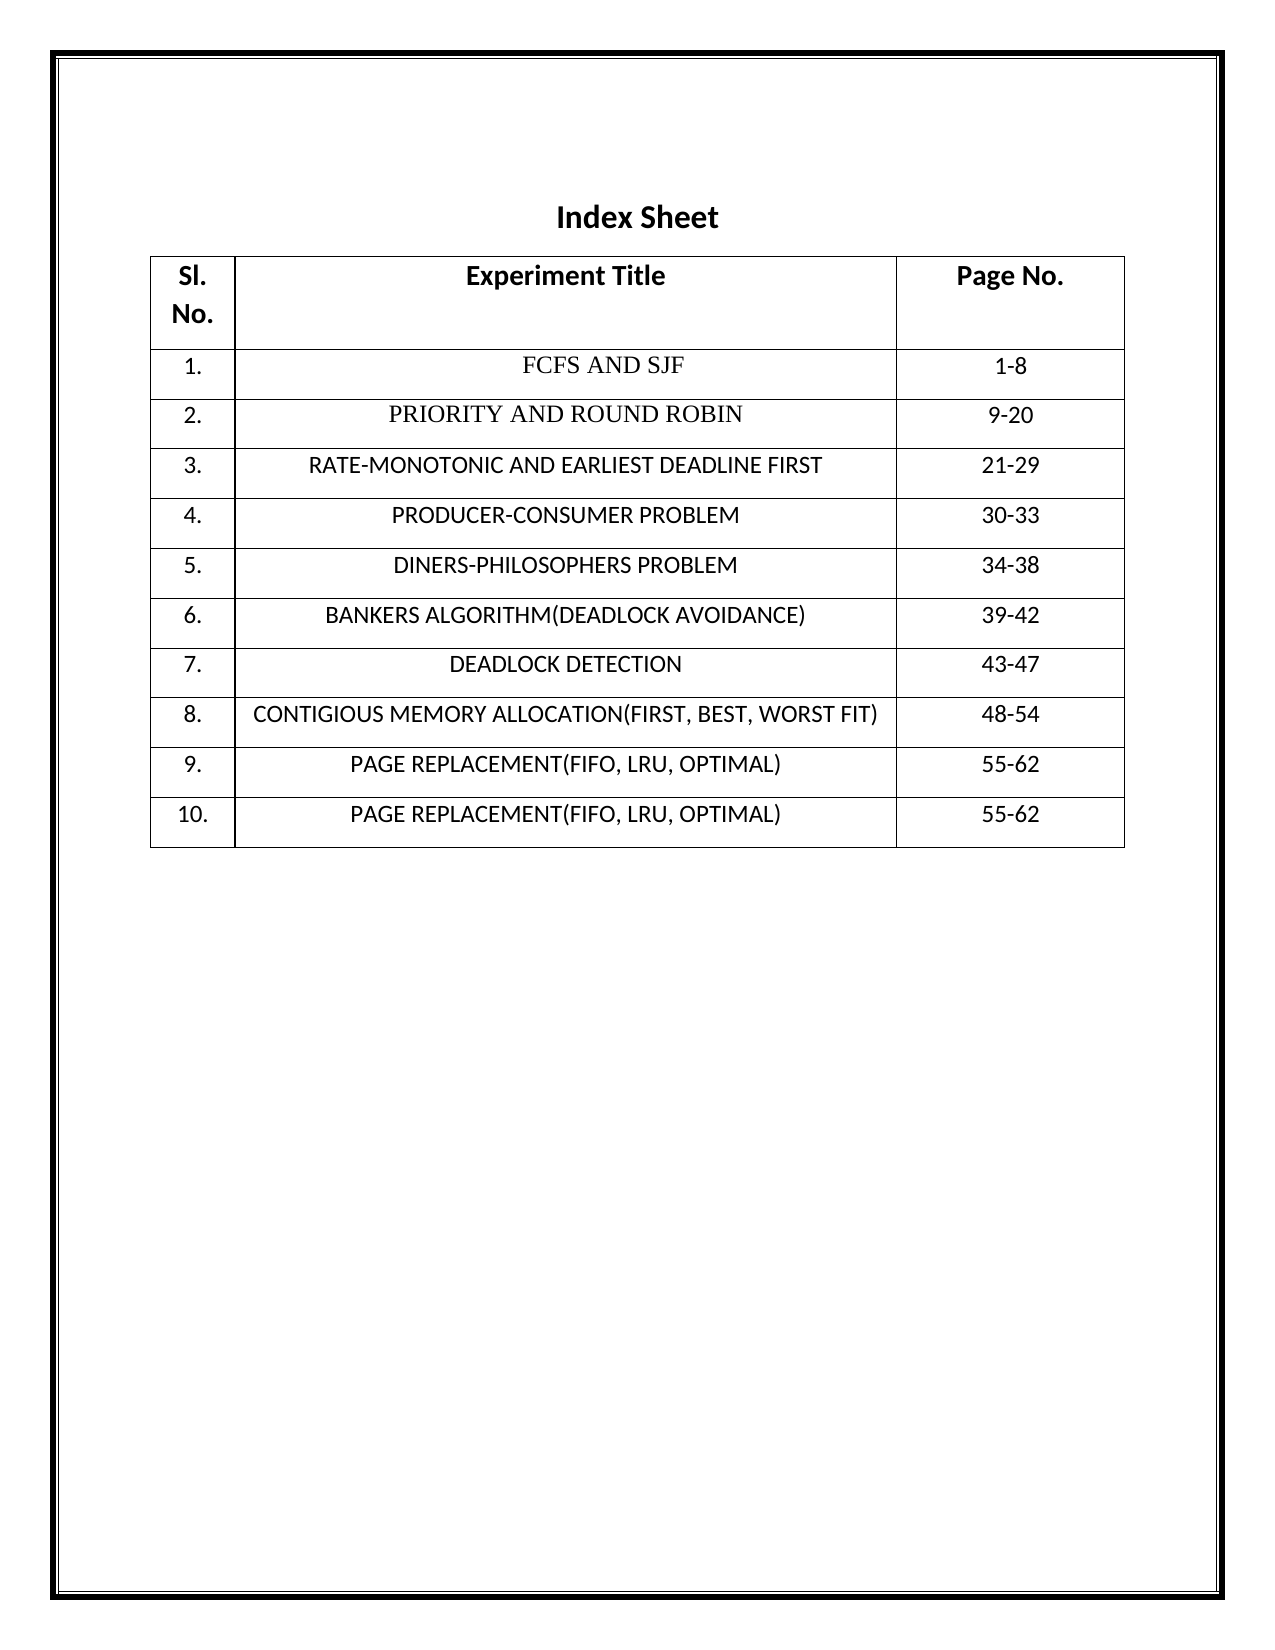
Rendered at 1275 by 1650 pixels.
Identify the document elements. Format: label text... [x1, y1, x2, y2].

table_cell CONTIGIOUS MEMORY ALLOCATION(FIRST, BEST, WORST FIT) [236, 698, 896, 747]
table_cell 48-54 [897, 698, 1124, 747]
table_header Sl. No. [151, 257, 234, 349]
table_cell BANKERS ALGORITHM(DEADLOCK AVOIDANCE) [236, 599, 896, 647]
table_cell 6. [151, 599, 234, 647]
table_cell 2. [151, 400, 234, 448]
table_cell 3. [151, 449, 234, 498]
table_cell 7. [151, 649, 234, 697]
table_cell PAGE REPLACEMENT(FIFO, LRU, OPTIMAL) [236, 798, 896, 847]
table_cell PAGE REPLACEMENT(FIFO, LRU, OPTIMAL) [236, 748, 896, 797]
table_cell DEADLOCK DETECTION [236, 649, 896, 697]
table_cell DINERS-PHILOSOPHERS PROBLEM [236, 549, 896, 598]
text Index Sheet [150, 196, 1125, 237]
table_cell 5. [151, 549, 234, 598]
table_cell 30-33 [897, 499, 1124, 548]
table_cell FCFS AND SJF [236, 350, 896, 398]
table_cell 39-42 [897, 599, 1124, 647]
table_cell RATE-MONOTONIC AND EARLIEST DEADLINE FIRST [236, 449, 896, 498]
table_cell 10. [151, 798, 234, 847]
table_cell 55-62 [897, 748, 1124, 797]
table_cell 9-20 [897, 400, 1124, 448]
table_header Page No. [897, 257, 1124, 349]
table_cell 43-47 [897, 649, 1124, 697]
table_header Experiment Title [236, 257, 896, 349]
table_cell 21-29 [897, 449, 1124, 498]
table_cell 8. [151, 698, 234, 747]
table_cell 9. [151, 748, 234, 797]
table_cell 1-8 [897, 350, 1124, 398]
table_cell 4. [151, 499, 234, 548]
table_cell 1. [151, 350, 234, 398]
table_cell 55-62 [897, 798, 1124, 847]
table_cell 34-38 [897, 549, 1124, 598]
table_cell PRIORITY AND ROUND ROBIN [236, 400, 896, 448]
table_cell PRODUCER-CONSUMER PROBLEM [236, 499, 896, 548]
